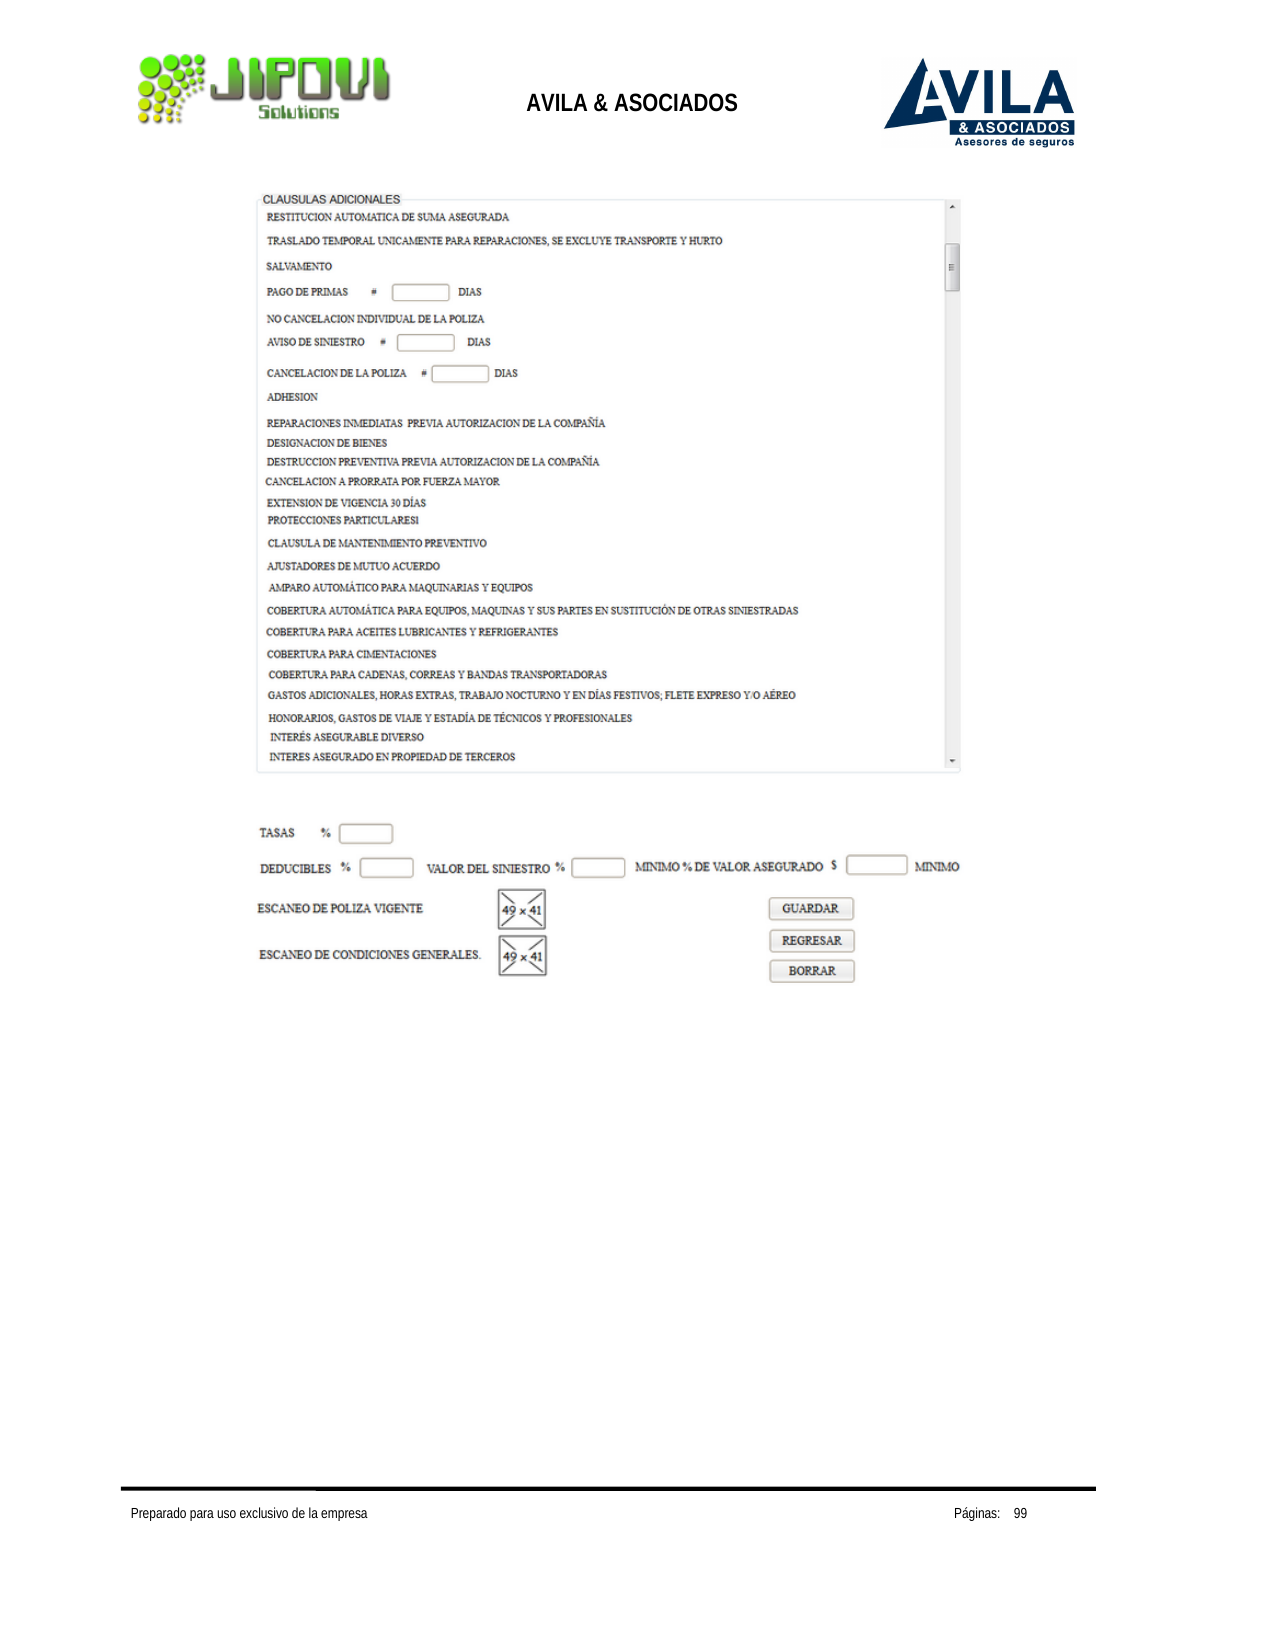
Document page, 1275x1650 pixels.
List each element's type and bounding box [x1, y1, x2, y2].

picture [131, 47, 394, 128]
picture [881, 57, 1077, 148]
picture [251, 804, 972, 988]
picture [251, 184, 972, 780]
